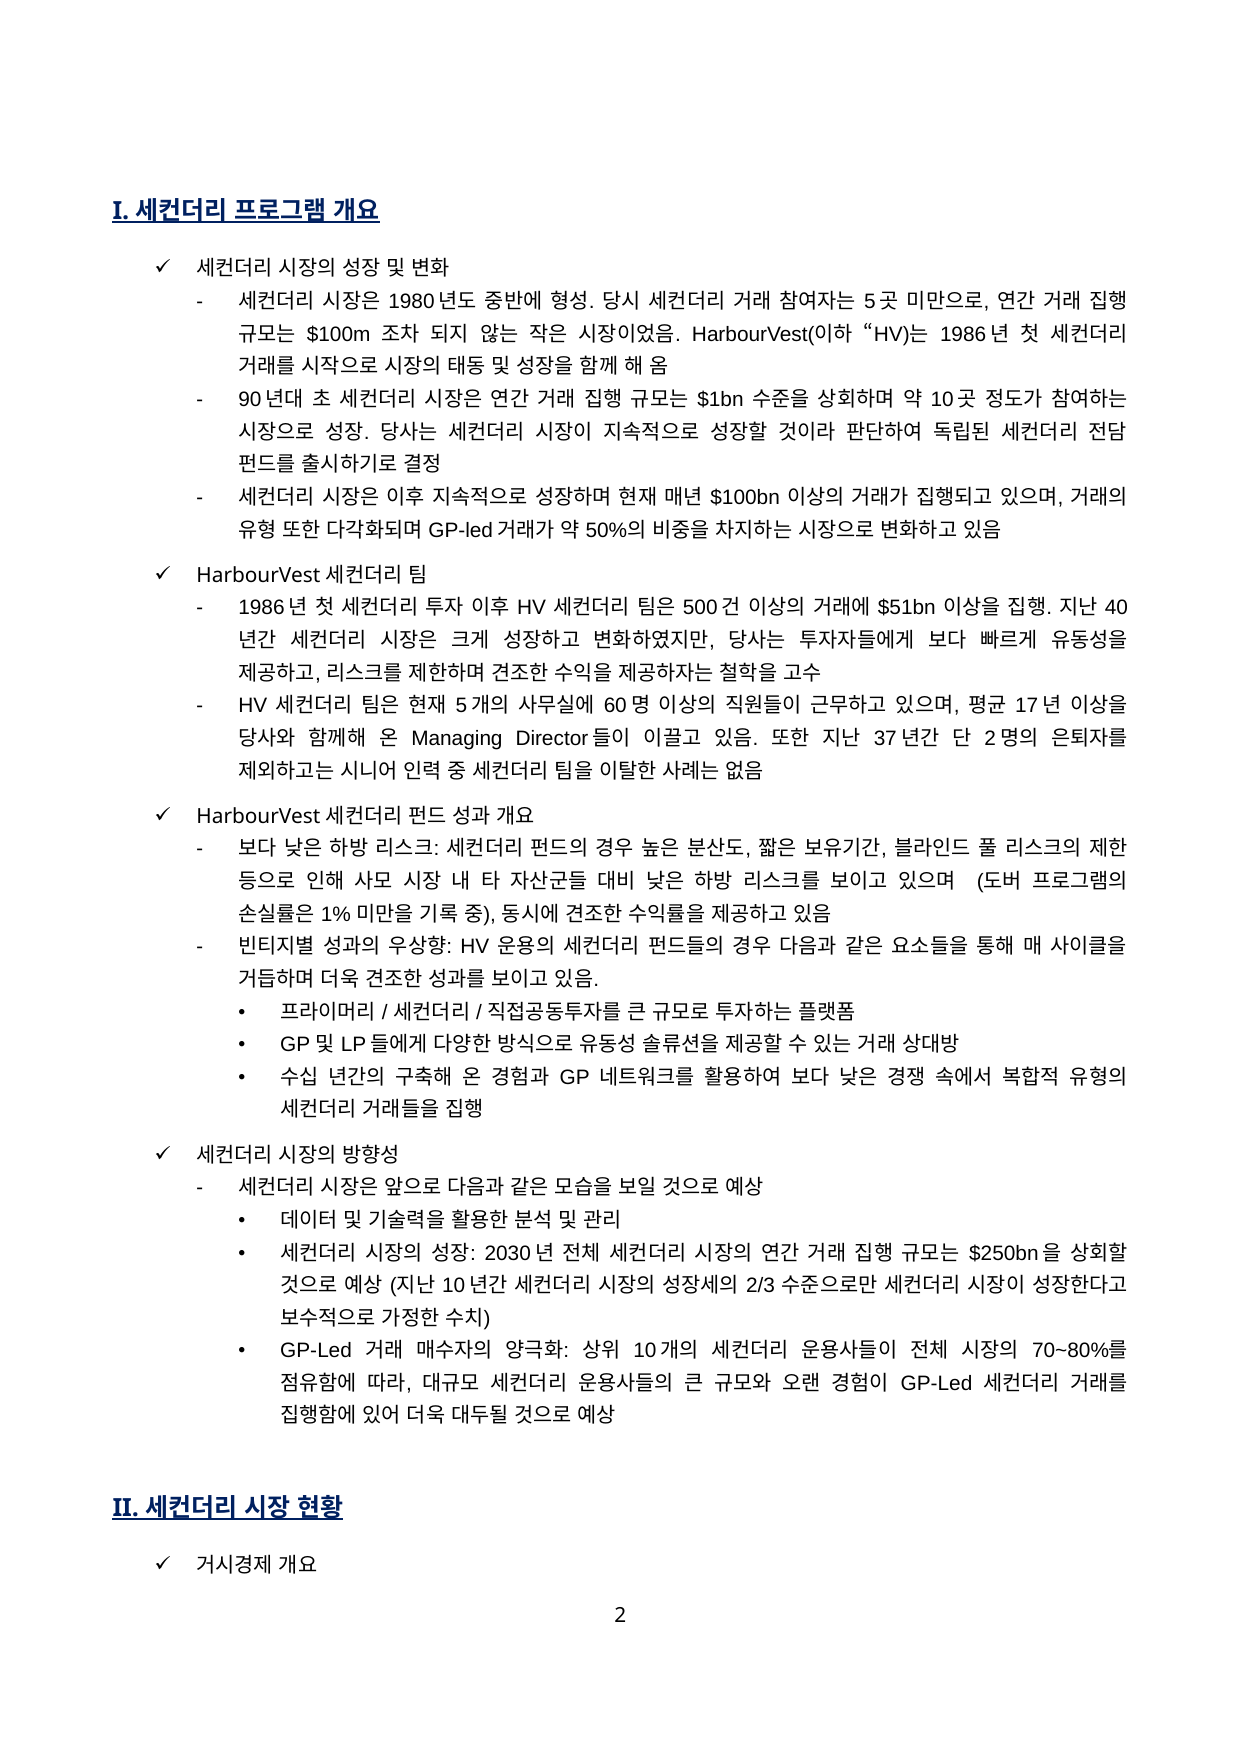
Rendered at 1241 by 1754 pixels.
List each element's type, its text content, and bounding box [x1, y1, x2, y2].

list HV 세컨더리 팀은 현재 5개의 사무실에 60명 이상의 직원들이 근무하고 있으며, 평균 17년 이상을 당사와 함께해 온 Managing Director들이 이끌고 있음. 또한 지난 37년간 단 2명의 은퇴자를 제외하고는 시니어 인력 중 세컨더리 팀을 이탈한 사례는 없음 [196, 688, 1128, 784]
list 프라이머리 / 세컨더리 / 직접공동투자를 큰 규모로 투자하는 플랫폼 [238, 995, 1128, 1025]
list 세컨더리 시장은 1980년도 중반에 형성. 당시 세컨더리 거래 참여자는 5곳 미만으로, 연간 거래 집행 규모는 $100m 조차 되지 않는 작은 시장이었음. HarbourVest(이하 “HV)는 1986년 첫 세컨더리 거래를 시작으로 시장의 태동 및 성장을 함께 해 옴 [196, 284, 1128, 380]
subtitle I. 세컨더리 프로그램 개요 [112, 190, 1128, 227]
subtitle II. 세컨더리 시장 현황 [112, 1487, 1128, 1523]
list 거시경제 개요 [154, 1548, 1128, 1578]
list 세컨더리 시장은 앞으로 다음과 같은 모습을 보일 것으로 예상 [196, 1170, 1128, 1201]
list GP 및 LP들에게 다양한 방식으로 유동성 솔류션을 제공할 수 있는 거래 상대방 [238, 1027, 1128, 1058]
list 세컨더리 시장의 성장: 2030년 전체 세컨더리 시장의 연간 거래 집행 규모는 $250bn을 상회할 것으로 예상 (지난 10년간 세컨더리 시장의 성장세의 2/3 수준으로만 세컨더리 시장이 성장한다고 보수적으로 가정한 수치) [238, 1236, 1128, 1331]
list 데이터 및 기술력을 활용한 분석 및 관리 [238, 1203, 1128, 1233]
list 보다 낮은 하방 리스크: 세컨더리 펀드의 경우 높은 분산도, 짧은 보유기간, 블라인드 풀 리스크의 제한 등으로 인해 사모 시장 내 타 자산군들 대비 낮은 하방 리스크를 보이고 있으며 (도버 프로그램의 손실률은 1% 미만을 기록 중), 동시에 견조한 수익률을 제공하고 있음 [196, 832, 1128, 927]
list 90년대 초 세컨더리 시장은 연간 거래 집행 규모는 $1bn 수준을 상회하며 약 10곳 정도가 참여하는 시장으로 성장. 당사는 세컨더리 시장이 지속적으로 성장할 것이라 판단하여 독립된 세컨더리 전담 펀드를 출시하기로 결정 [196, 382, 1128, 478]
list 세컨더리 시장의 성장 및 변화 [154, 252, 1128, 282]
list HarbourVest 세컨더리 펀드 성과 개요 [154, 799, 1128, 829]
list 수십 년간의 구축해 온 경험과 GP 네트워크를 활용하여 보다 낮은 경쟁 속에서 복합적 유형의 세컨더리 거래들을 집행 [238, 1060, 1128, 1123]
list GP-Led 거래 매수자의 양극화: 상위 10개의 세컨더리 운용사들이 전체 시장의 70~80%를 점유함에 따라, 대규모 세컨더리 운용사들의 큰 규모와 오랜 경험이 GP-Led 세컨더리 거래를 집행함에 있어 더욱 대두될 것으로 예상 [238, 1333, 1128, 1429]
list HarbourVest 세컨더리 팀 [154, 558, 1128, 588]
list 1986년 첫 세컨더리 투자 이후 HV 세컨더리 팀은 500건 이상의 거래에 $51bn 이상을 집행. 지난 40년간 세컨더리 시장은 크게 성장하고 변화하였지만, 당사는 투자자들에게 보다 빠르게 유동성을 제공하고, 리스크를 제한하며 견조한 수익을 제공하자는 철학을 고수 [196, 591, 1128, 686]
list 세컨더리 시장은 이후 지속적으로 성장하며 현재 매년 $100bn 이상의 거래가 집행되고 있으며, 거래의 유형 또한 다각화되며 GP-led거래가 약 50%의 비중을 차지하는 시장으로 변화하고 있음 [196, 480, 1128, 543]
list 빈티지별 성과의 우상향: HV 운용의 세컨더리 펀드들의 경우 다음과 같은 요소들을 통해 매 사이클을 거듭하며 더욱 견조한 성과를 보이고 있음. [196, 929, 1128, 992]
list 세컨더리 시장의 방향성 [154, 1138, 1128, 1168]
